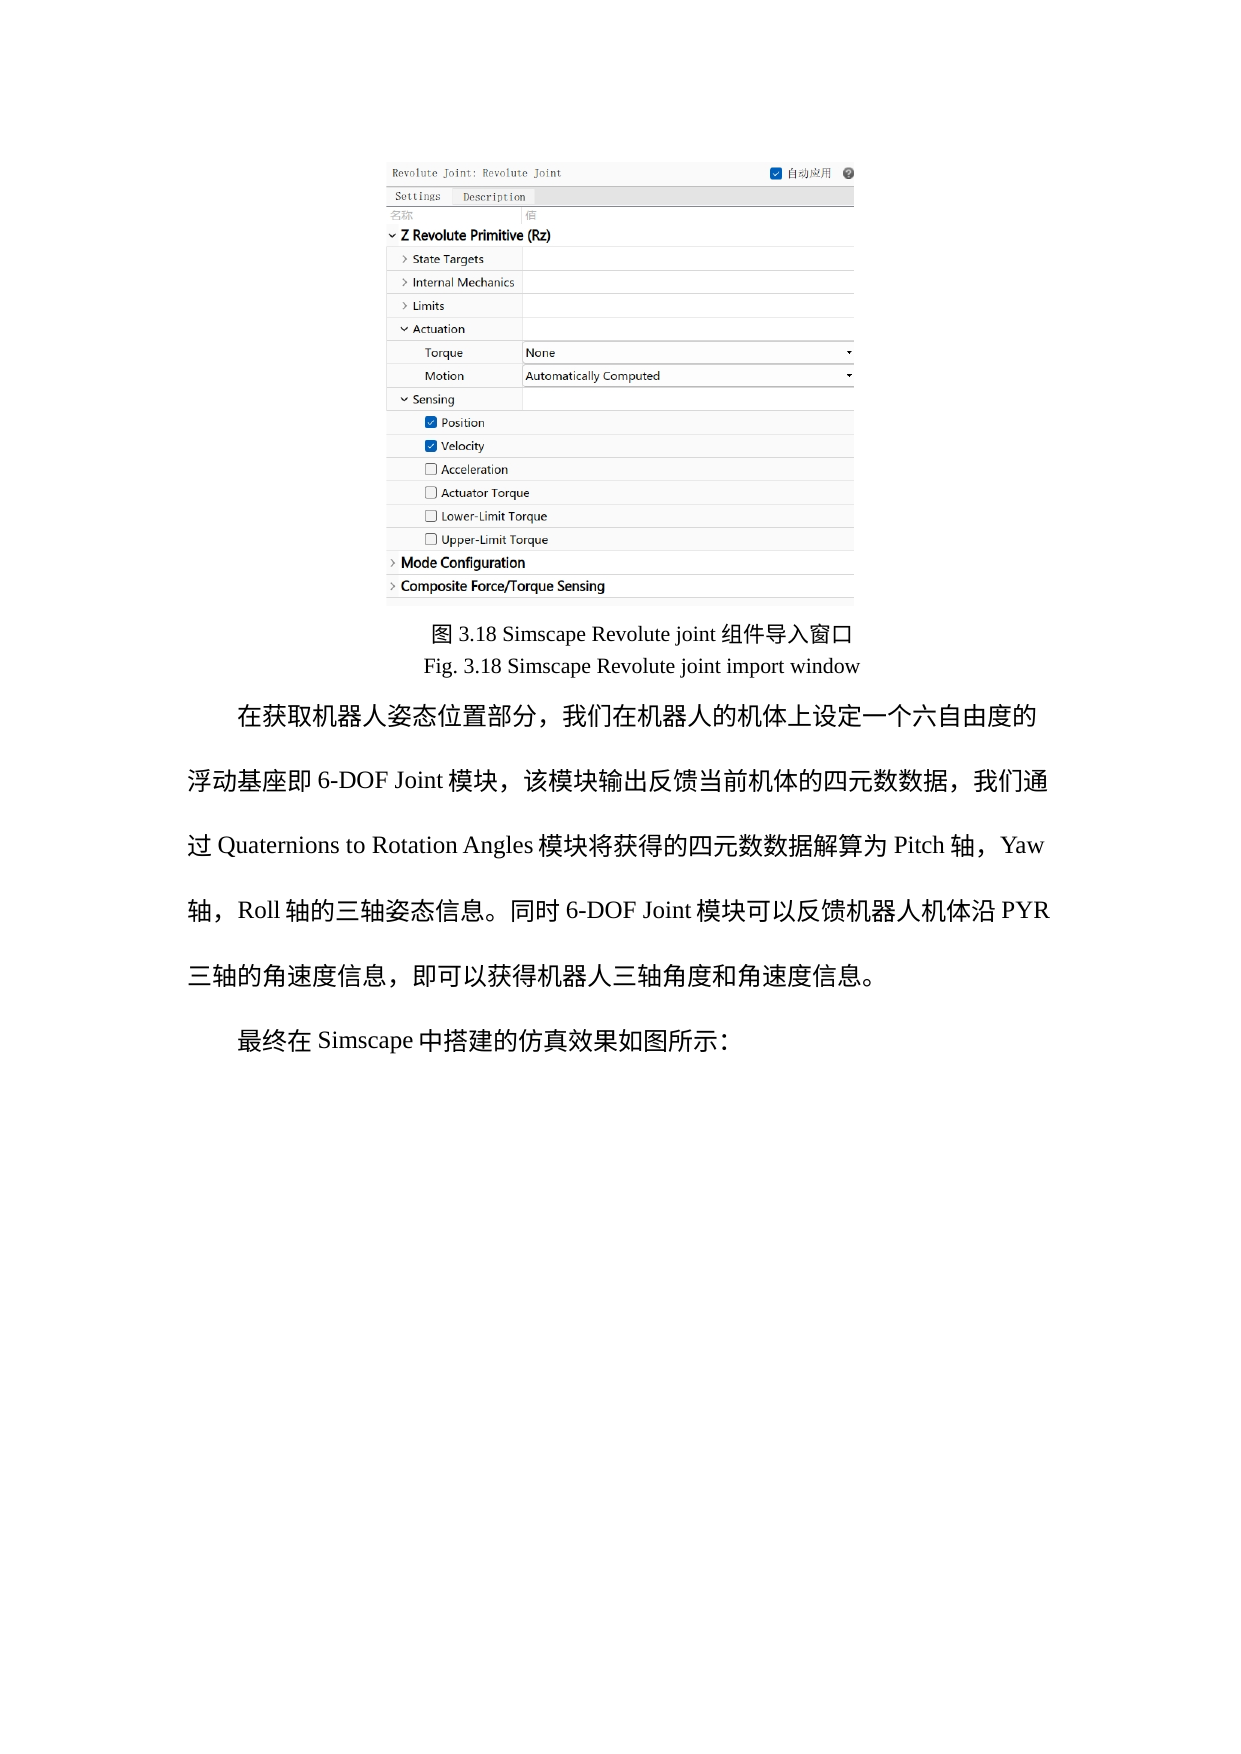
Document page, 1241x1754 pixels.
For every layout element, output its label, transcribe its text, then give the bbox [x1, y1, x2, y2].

text 最终在Simscape中搭建的仿真效果如图所示： [187, 1007, 1053, 1072]
text Fig. . Simscape Revolute joint import window [187, 649, 1053, 682]
picture [386, 162, 854, 606]
text 在获取机器人姿态位置部分，我们在机器人的机体上设定一个六自由度的浮动基座即6-DOF Joint模块，该模块输出反馈当前机体的四元数数据，我们通过Quaternions to Rotation Angles模块将获得的四元数数据解算为Pitch轴，Yaw轴，Roll轴的三轴姿态信息。同时6-DOF Joint模块可以反馈机器人机体沿PYR三轴的角速度信息，即可以获得机器人三轴角度和角速度信息。 [187, 682, 1053, 1007]
